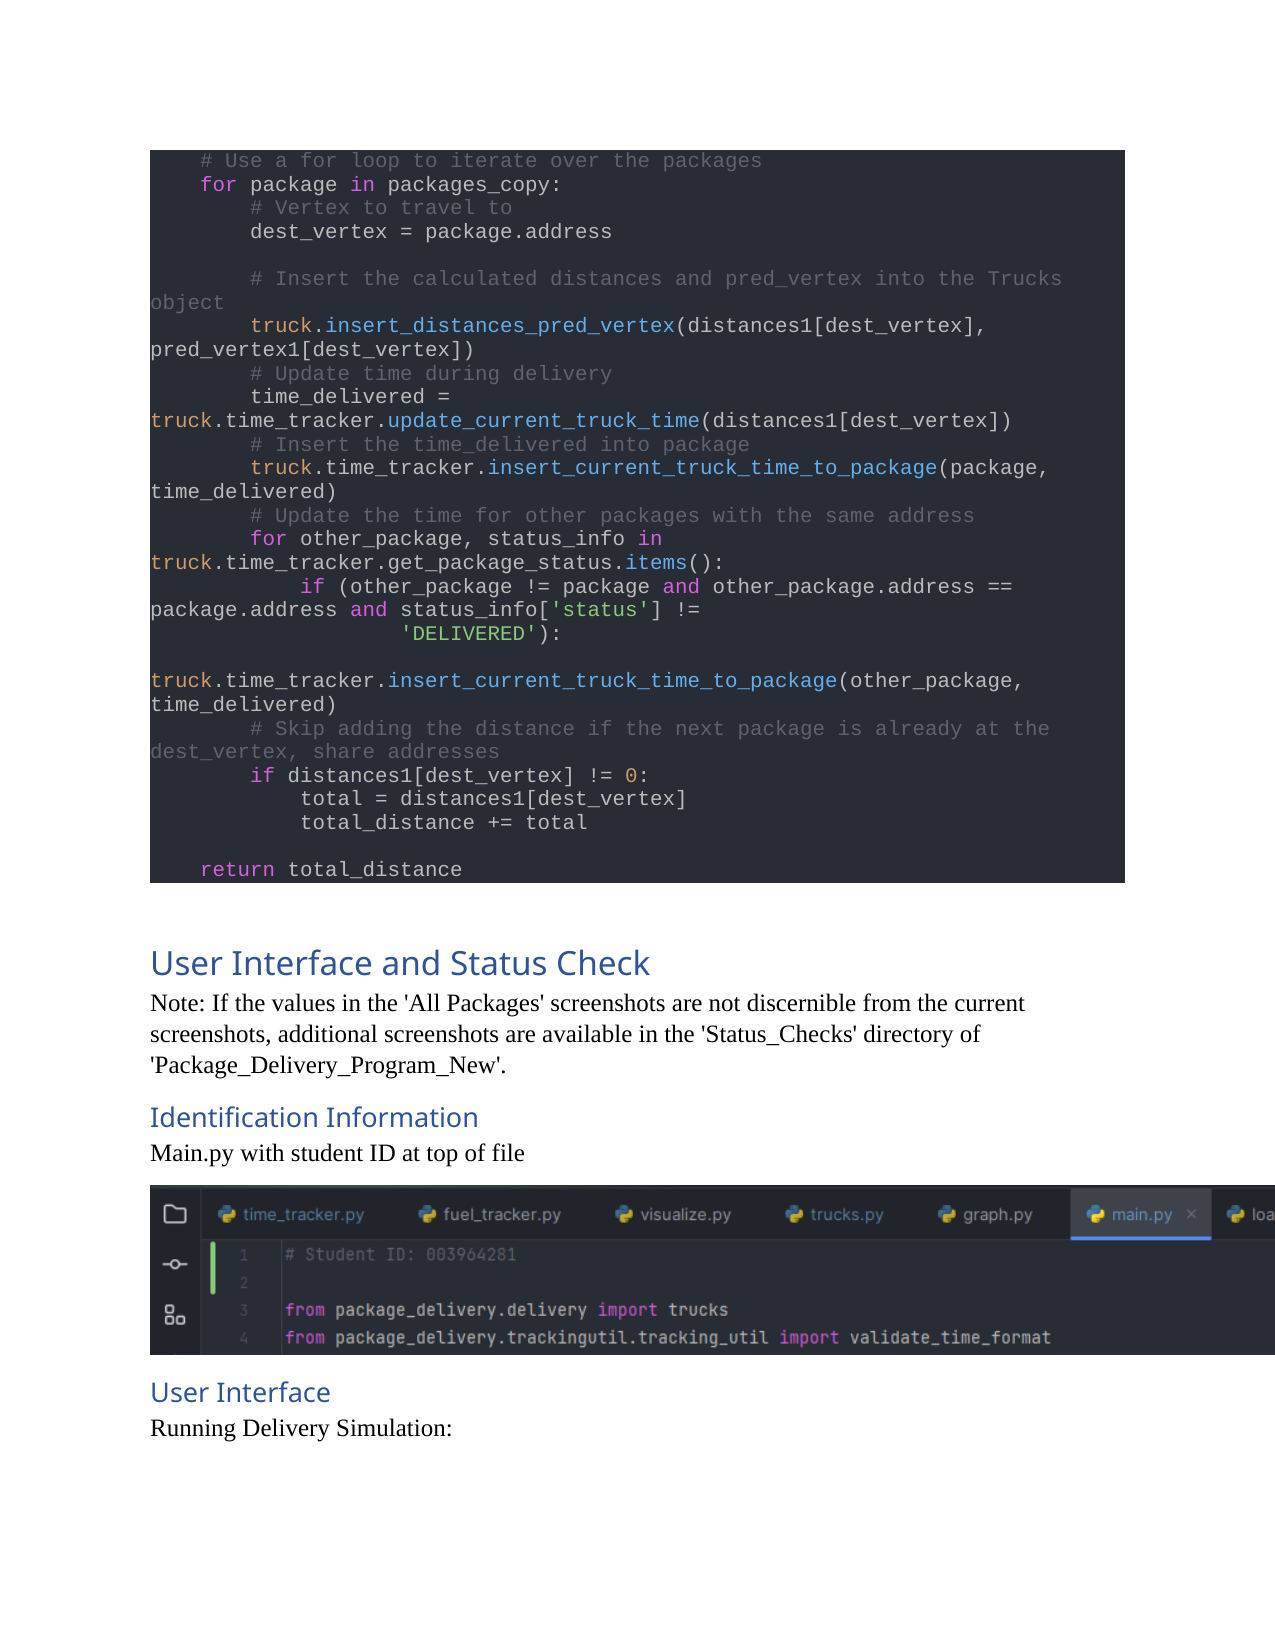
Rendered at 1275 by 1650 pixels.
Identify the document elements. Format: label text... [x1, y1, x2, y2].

subtitle User Interface and Status Check [150, 939, 1125, 985]
text Note: If the values in the 'All Packages' screenshots are not discernible from the current screenshots, additional screenshots are available in the 'Status_Checks' directory of 'Package_Delivery_Program_New'. [150, 988, 1125, 1079]
picture [150, 1185, 1275, 1355]
text Running Delivery Simulation: [150, 1413, 1125, 1442]
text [150, 150, 1125, 883]
subtitle User Interface [150, 1373, 1125, 1410]
text Main.py with student ID at top of file [150, 1138, 1125, 1167]
subtitle Identification Information [150, 1098, 1125, 1135]
